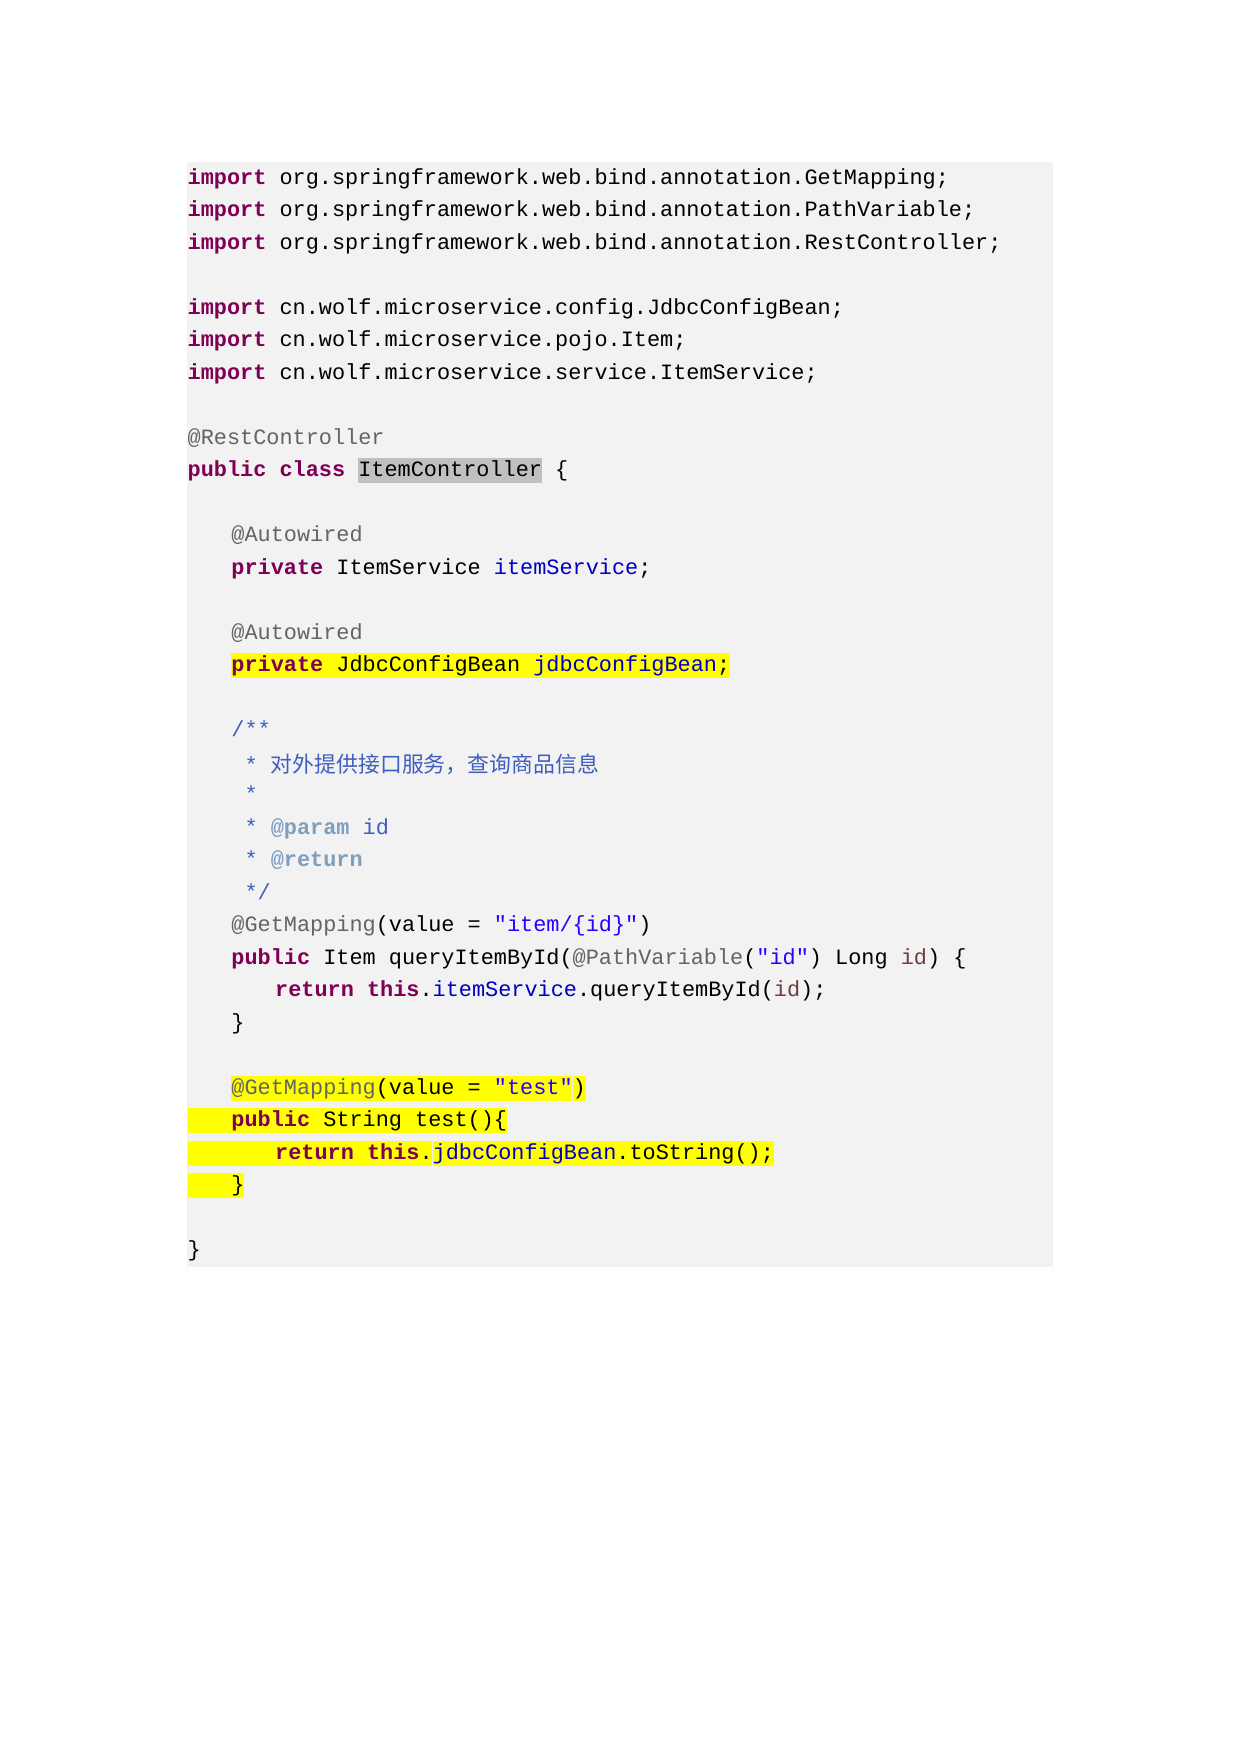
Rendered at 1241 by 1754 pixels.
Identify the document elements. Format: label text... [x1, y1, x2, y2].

text import org.springframework.web.bind.annotation.GetMapping; [187, 162, 1053, 194]
text import cn.wolf.microservice.config.JdbcConfigBean; [187, 292, 1053, 324]
text @Autowired [187, 519, 1053, 552]
text } [187, 1234, 1053, 1267]
text /** [187, 714, 1053, 747]
text * @return [187, 844, 1053, 877]
text */ [187, 877, 1053, 909]
text @Autowired [187, 617, 1053, 649]
text @RestController [187, 422, 1053, 454]
text * @param id [187, 812, 1053, 844]
text public String test(){ [187, 1104, 1053, 1137]
text private ItemService itemService; [187, 552, 1053, 584]
text public Item queryItemById(@PathVariable("id") Long id) { [187, 942, 1053, 974]
text import org.springframework.web.bind.annotation.PathVariable; [187, 194, 1053, 227]
text import cn.wolf.microservice.pojo.Item; [187, 324, 1053, 357]
text return this.itemService.queryItemById(id); [187, 974, 1053, 1007]
text @GetMapping(value = "test") [187, 1072, 1053, 1104]
text @GetMapping(value = "item/{id}") [187, 909, 1053, 942]
text import org.springframework.web.bind.annotation.RestController; [187, 227, 1053, 259]
text } [187, 1007, 1053, 1039]
text import cn.wolf.microservice.service.ItemService; [187, 357, 1053, 389]
text public class ItemController { [187, 454, 1053, 487]
text * 对外提供接口服务，查询商品信息 [187, 747, 1053, 779]
text * [187, 779, 1053, 812]
text return this.jdbcConfigBean.toString(); [187, 1137, 1053, 1169]
text private JdbcConfigBean jdbcConfigBean; [187, 649, 1053, 682]
text } [187, 1169, 1053, 1202]
